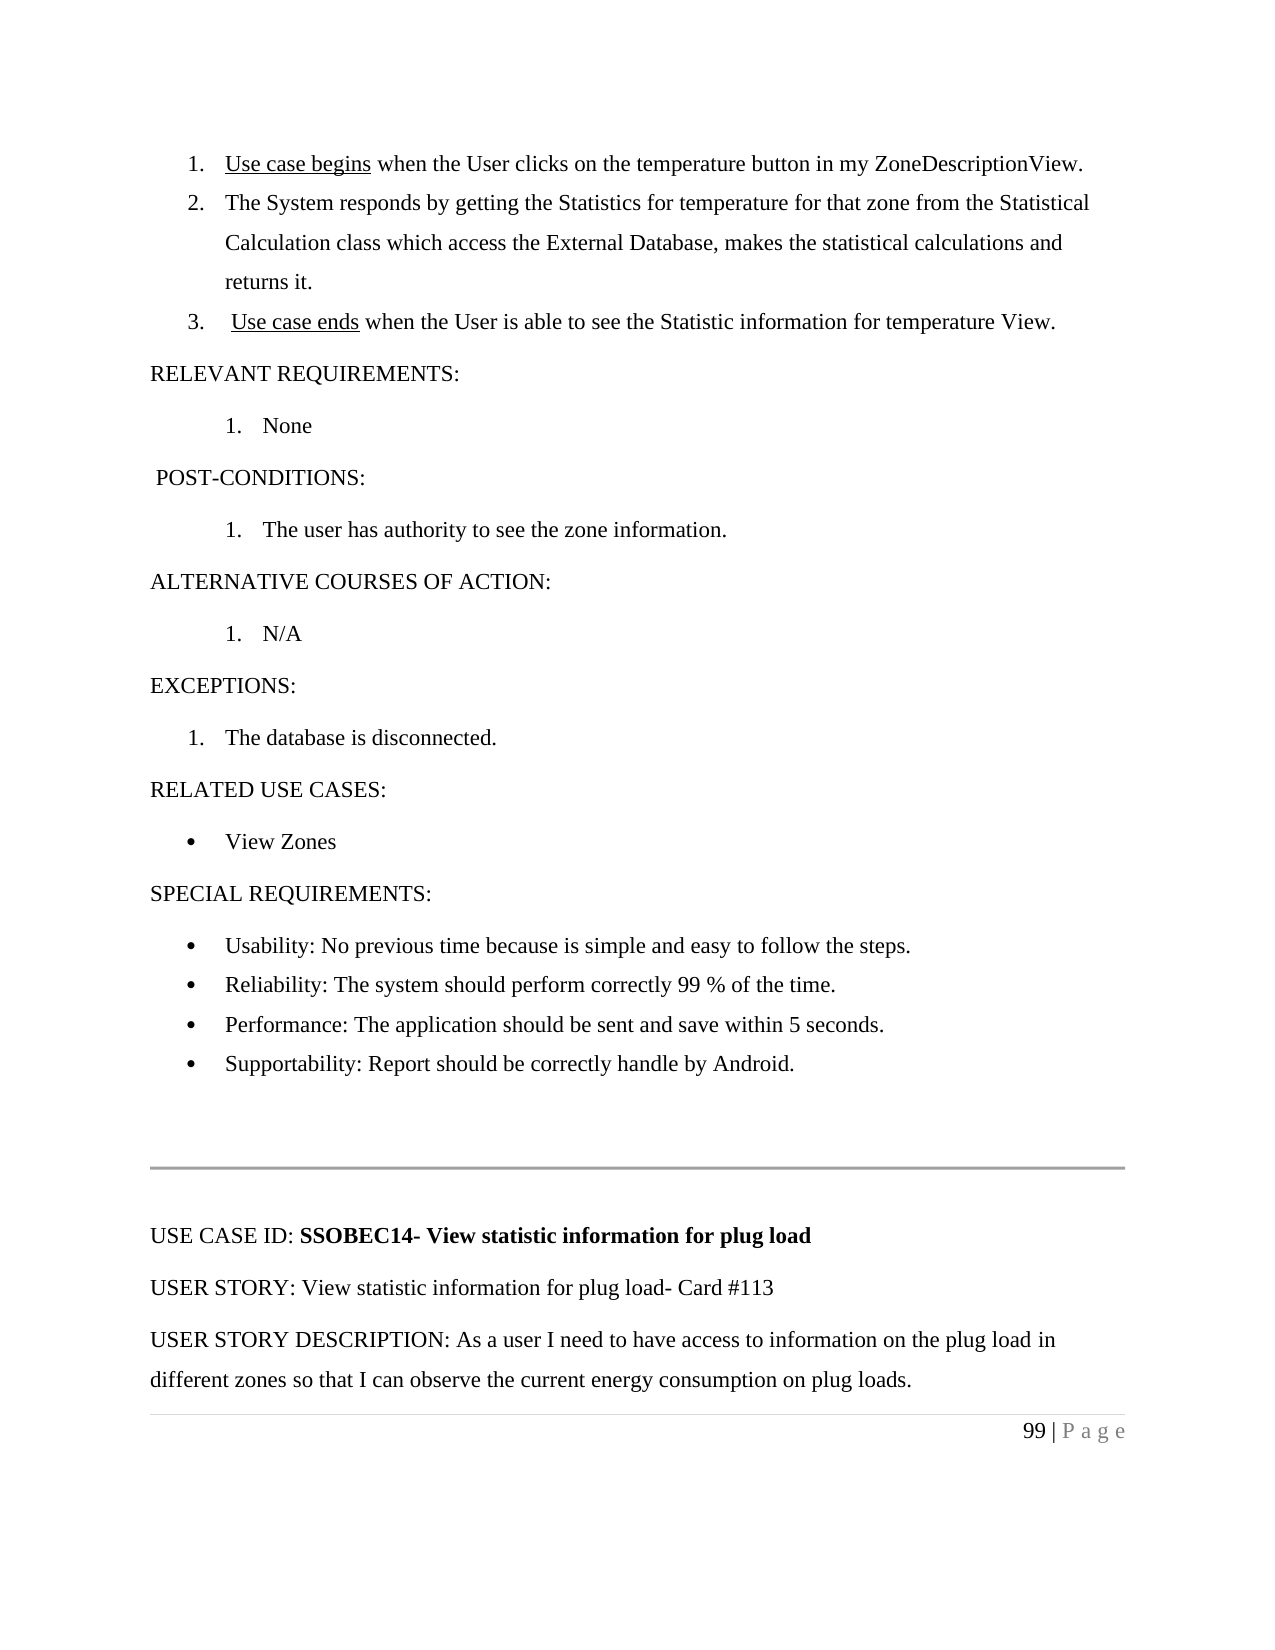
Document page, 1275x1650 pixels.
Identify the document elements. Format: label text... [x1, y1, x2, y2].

text ALTERNATIVE COURSES OF ACTION: [150, 568, 1125, 594]
list View Zones [187, 828, 1125, 854]
list Supportability: Report should be correctly handle by Android. [187, 1050, 1125, 1076]
list Usability: No previous time because is simple and easy to follow the steps. [187, 932, 1125, 958]
list Use case ends when the User is able to see the Statistic information for temperature View. [187, 308, 1125, 334]
text RELEVANT REQUIREMENTS: [150, 360, 1125, 386]
text EXCEPTIONS: [150, 672, 1125, 698]
text USER STORY DESCRIPTION: As a user I need to have access to information on the plug load in different zones so that I can observe the current energy consumption on plug loads. [150, 1326, 1125, 1392]
text POST-CONDITIONS: [150, 464, 1125, 490]
list Performance: The application should be sent and save within 5 seconds. [187, 1011, 1125, 1037]
text USER STORY: View statistic information for plug load- Card #113 [150, 1274, 1125, 1301]
list The user has authority to see the zone information. [225, 516, 1125, 542]
text SPECIAL REQUIREMENTS: [150, 880, 1125, 906]
list The database is disconnected. [187, 724, 1125, 750]
list N/A [225, 620, 1125, 646]
list Reliability: The system should perform correctly 99 % of the time. [187, 971, 1125, 997]
list None [225, 412, 1125, 438]
text USE CASE ID: SSOBEC14- View statistic information for plug load [150, 1222, 1125, 1248]
list The System responds by getting the Statistics for temperature for that zone from the Statistical Calculation class which access the External Database, makes the statistical calculations and returns it. [187, 189, 1125, 295]
list Use case begins when the User clicks on the temperature button in my ZoneDescriptionView. [187, 150, 1125, 176]
text RELATED USE CASES: [150, 776, 1125, 802]
